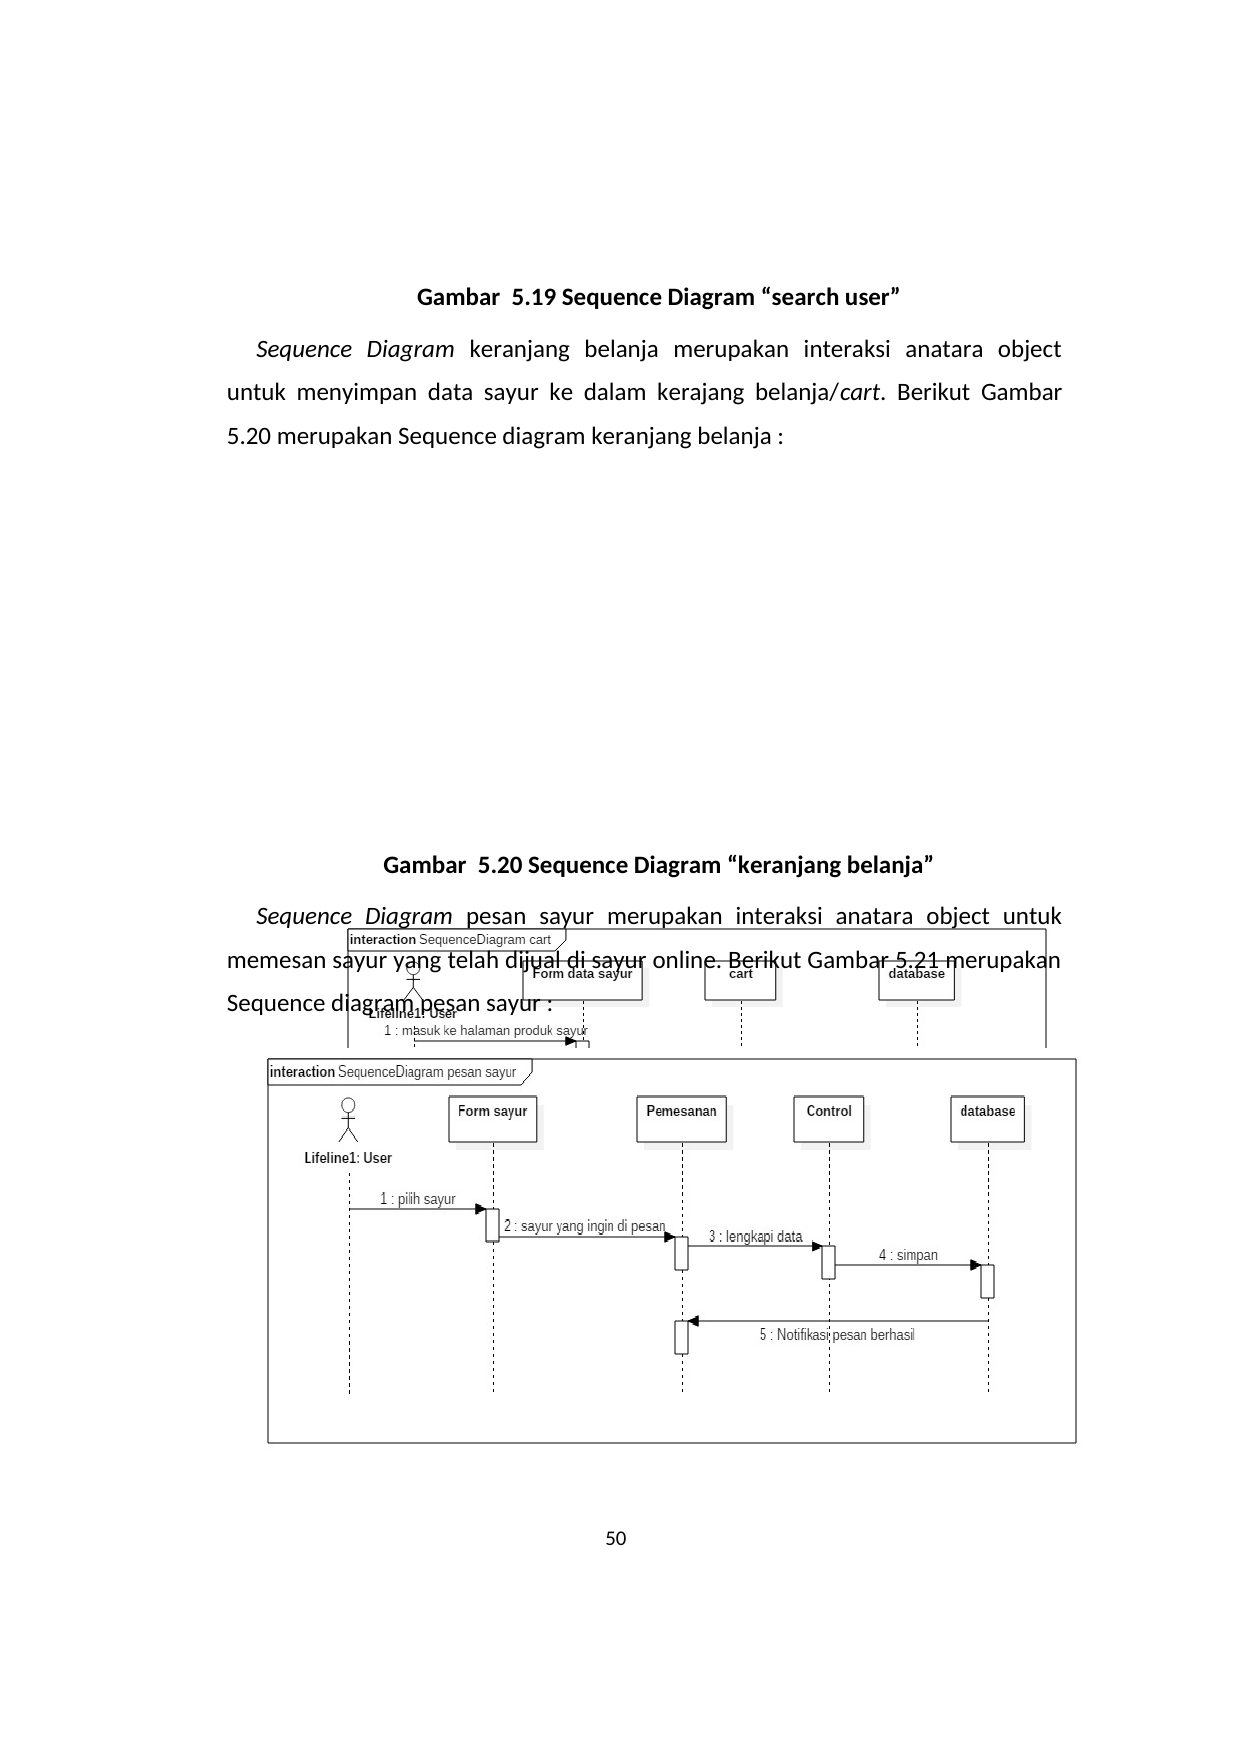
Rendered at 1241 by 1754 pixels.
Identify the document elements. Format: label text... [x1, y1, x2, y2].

subtitle Gambar 5.20 Sequence Diagram “keranjang belanja” [226, 849, 1092, 879]
subtitle Gambar 5.19 Sequence Diagram “search user” [226, 282, 1092, 312]
text Sequence Diagram keranjang belanja merupakan interaksi anatara object untuk menyimpan data sayur ke dalam kerajang belanja/cart. Berikut Gambar 5.20 merupakan Sequence diagram keranjang belanja : [227, 333, 1062, 451]
text Sequence Diagram pesan sayur merupakan interaksi anatara object untuk memesan sayur yang telah dijual di sayur online. Berikut Gambar 5.21 merupakan Sequence diagram pesan sayur : [227, 900, 1062, 1018]
picture [258, 919, 1115, 1490]
